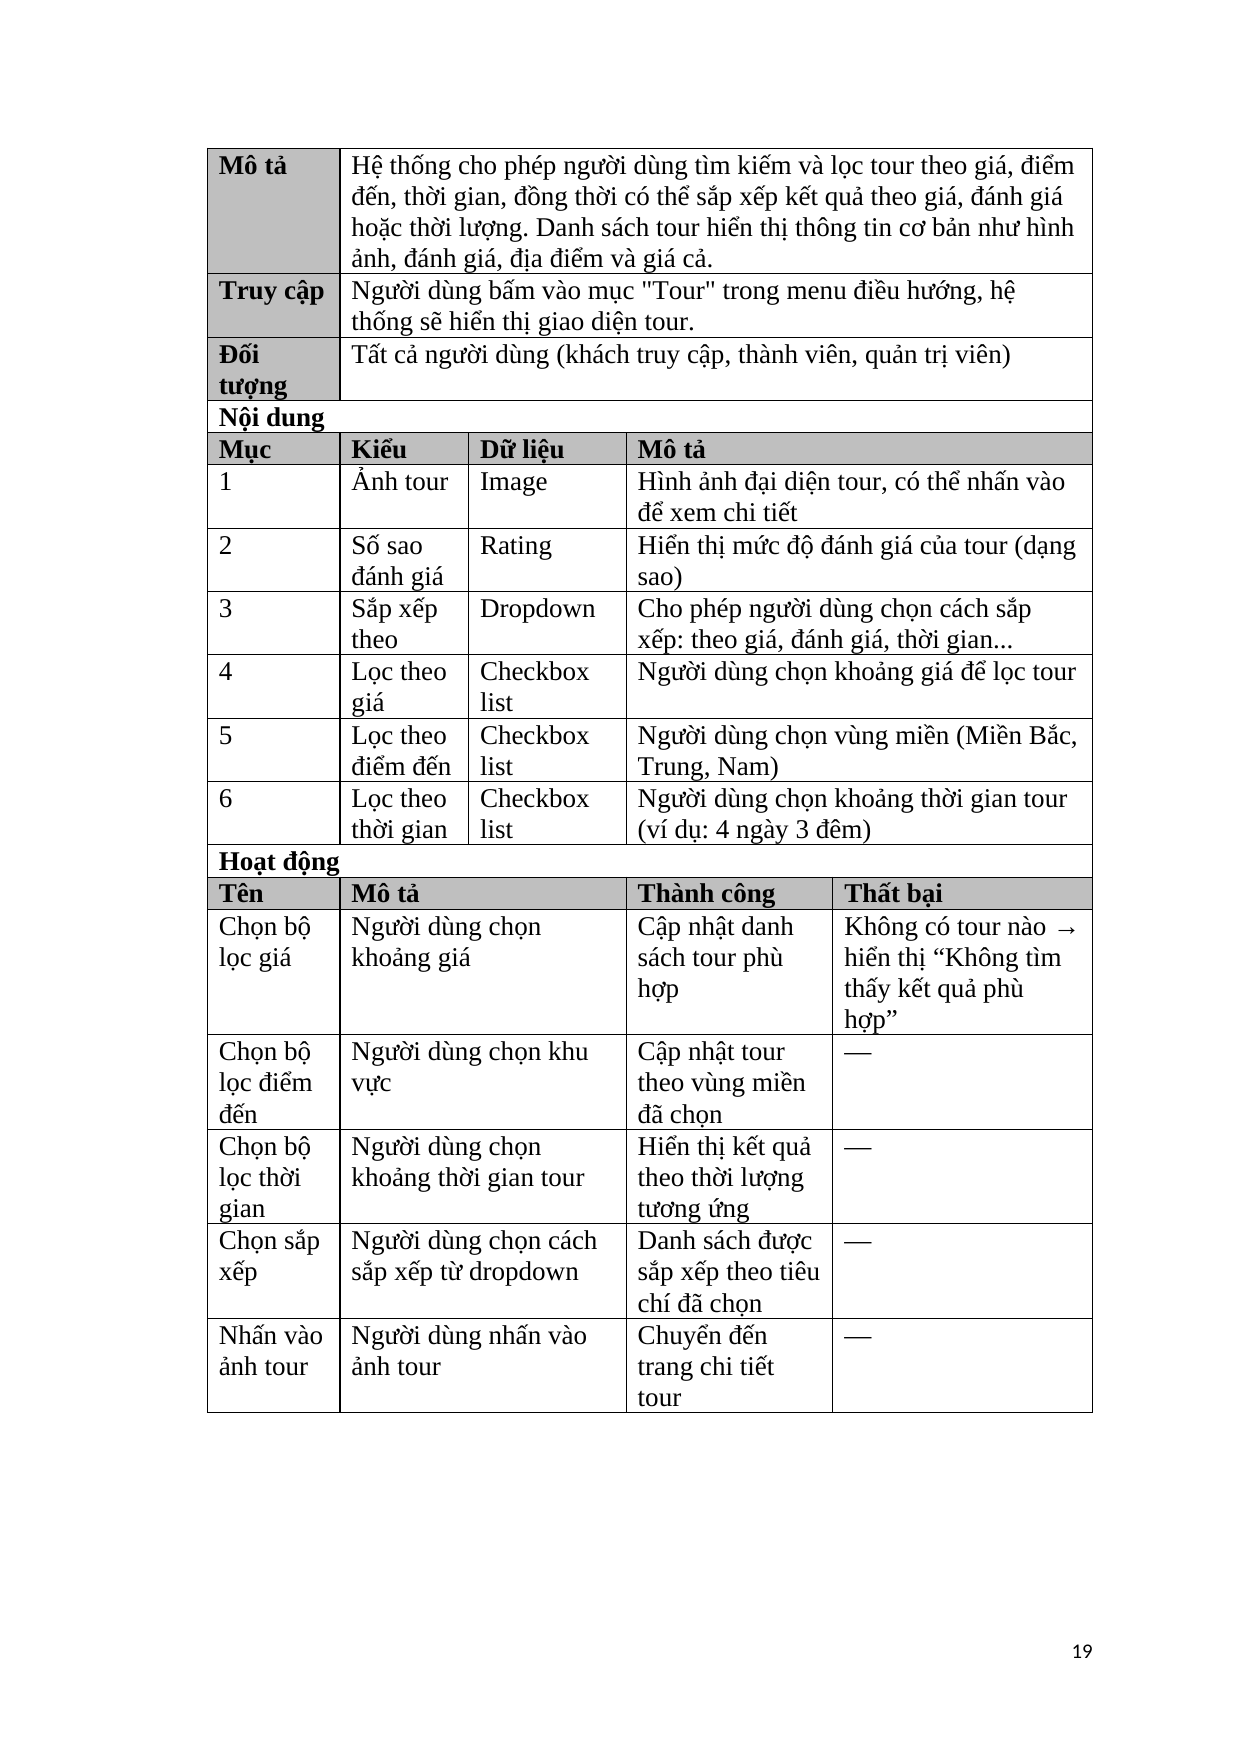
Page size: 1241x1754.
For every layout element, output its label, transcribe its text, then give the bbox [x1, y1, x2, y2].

table_cell Hệ thống cho phép người dùng tìm kiếm và lọc tour theo giá, điểm đến, thời gian, đồng thời có thể sắp xếp kết quả theo giá, đánh giá hoặc thời lượng. Danh sách tour hiển thị thông tin cơ bản như hình ảnh, đánh giá, địa điểm và giá cả. [341, 149, 1092, 273]
table_cell — [833, 1319, 1092, 1412]
table_cell Lọc theo thời gian [341, 782, 468, 844]
table_cell Người dùng chọn vùng miền (Miền Bắc, Trung, Nam) [627, 719, 1092, 781]
table_cell 2 [208, 529, 339, 591]
table_cell Truy cập [208, 274, 339, 337]
table_cell Checkbox list [469, 782, 626, 844]
table_cell Hiển thị mức độ đánh giá của tour (dạng sao) [627, 529, 1092, 591]
table_cell 6 [208, 782, 339, 844]
table_cell Hình ảnh đại diện tour, có thể nhấn vào để xem chi tiết [627, 465, 1092, 528]
table_cell Thất bại [833, 878, 1092, 909]
table_cell Cho phép người dùng chọn cách sắp xếp: theo giá, đánh giá, thời gian... [627, 592, 1092, 654]
table_cell Mô tả [208, 149, 339, 273]
table_cell Kiểu [341, 433, 468, 464]
table_cell Nhấn vào ảnh tour [208, 1319, 339, 1412]
table_cell Chọn sắp xếp [208, 1224, 339, 1318]
table_cell Thành công [627, 878, 832, 909]
table_cell Cập nhật tour theo vùng miền đã chọn [627, 1035, 832, 1129]
table_cell Người dùng chọn khoảng thời gian tour [341, 1130, 626, 1223]
table_cell Tất cả người dùng (khách truy cập, thành viên, quản trị viên) [341, 338, 1092, 400]
table_cell Lọc theo giá [341, 655, 468, 718]
table_cell Image [469, 465, 626, 528]
table_cell Dữ liệu [469, 433, 626, 464]
table_cell Chọn bộ lọc điểm đến [208, 1035, 339, 1129]
table_cell Checkbox list [469, 719, 626, 781]
table_cell — [833, 1130, 1092, 1223]
table_cell — [833, 1224, 1092, 1318]
table_cell Mô tả [341, 878, 626, 909]
table_cell Mô tả [627, 433, 1092, 464]
table_cell Mục [208, 433, 339, 464]
table_cell Người dùng chọn khoảng giá [341, 910, 626, 1034]
table_cell Người dùng chọn khu vực [341, 1035, 626, 1129]
table_cell Người dùng chọn cách sắp xếp từ dropdown [341, 1224, 626, 1318]
table_cell Chuyển đến trang chi tiết tour [627, 1319, 832, 1412]
table_cell Chọn bộ lọc giá [208, 910, 339, 1034]
table_cell Người dùng chọn khoảng giá để lọc tour [627, 655, 1092, 718]
table_cell Hoạt động [208, 845, 1092, 877]
table_cell Hiển thị kết quả theo thời lượng tương ứng [627, 1130, 832, 1223]
table_cell 5 [208, 719, 339, 781]
table_cell Người dùng nhấn vào ảnh tour [341, 1319, 626, 1412]
table_cell 4 [208, 655, 339, 718]
table_cell Checkbox list [469, 655, 626, 718]
table_cell Đối tượng [208, 338, 339, 400]
table_cell Nội dung [208, 401, 1092, 432]
table_cell Cập nhật danh sách tour phù hợp [627, 910, 832, 1034]
table_cell Chọn bộ lọc thời gian [208, 1130, 339, 1223]
table_cell Không có tour nào → hiển thị “Không tìm thấy kết quả phù hợp” [833, 910, 1092, 1034]
table_cell 3 [208, 592, 339, 654]
table_cell Tên [208, 878, 339, 909]
table_cell Lọc theo điểm đến [341, 719, 468, 781]
table_cell Người dùng bấm vào mục "Tour" trong menu điều hướng, hệ thống sẽ hiển thị giao diện tour. [341, 274, 1092, 337]
table_cell Ảnh tour [341, 465, 468, 528]
table_cell Danh sách được sắp xếp theo tiêu chí đã chọn [627, 1224, 832, 1318]
table_cell Số sao đánh giá [341, 529, 468, 591]
table_cell Dropdown [469, 592, 626, 654]
table_cell Rating [469, 529, 626, 591]
table_cell Người dùng chọn khoảng thời gian tour (ví dụ: 4 ngày 3 đêm) [627, 782, 1092, 844]
table_cell Sắp xếp theo [341, 592, 468, 654]
table_cell — [833, 1035, 1092, 1129]
table_cell 1 [208, 465, 339, 528]
